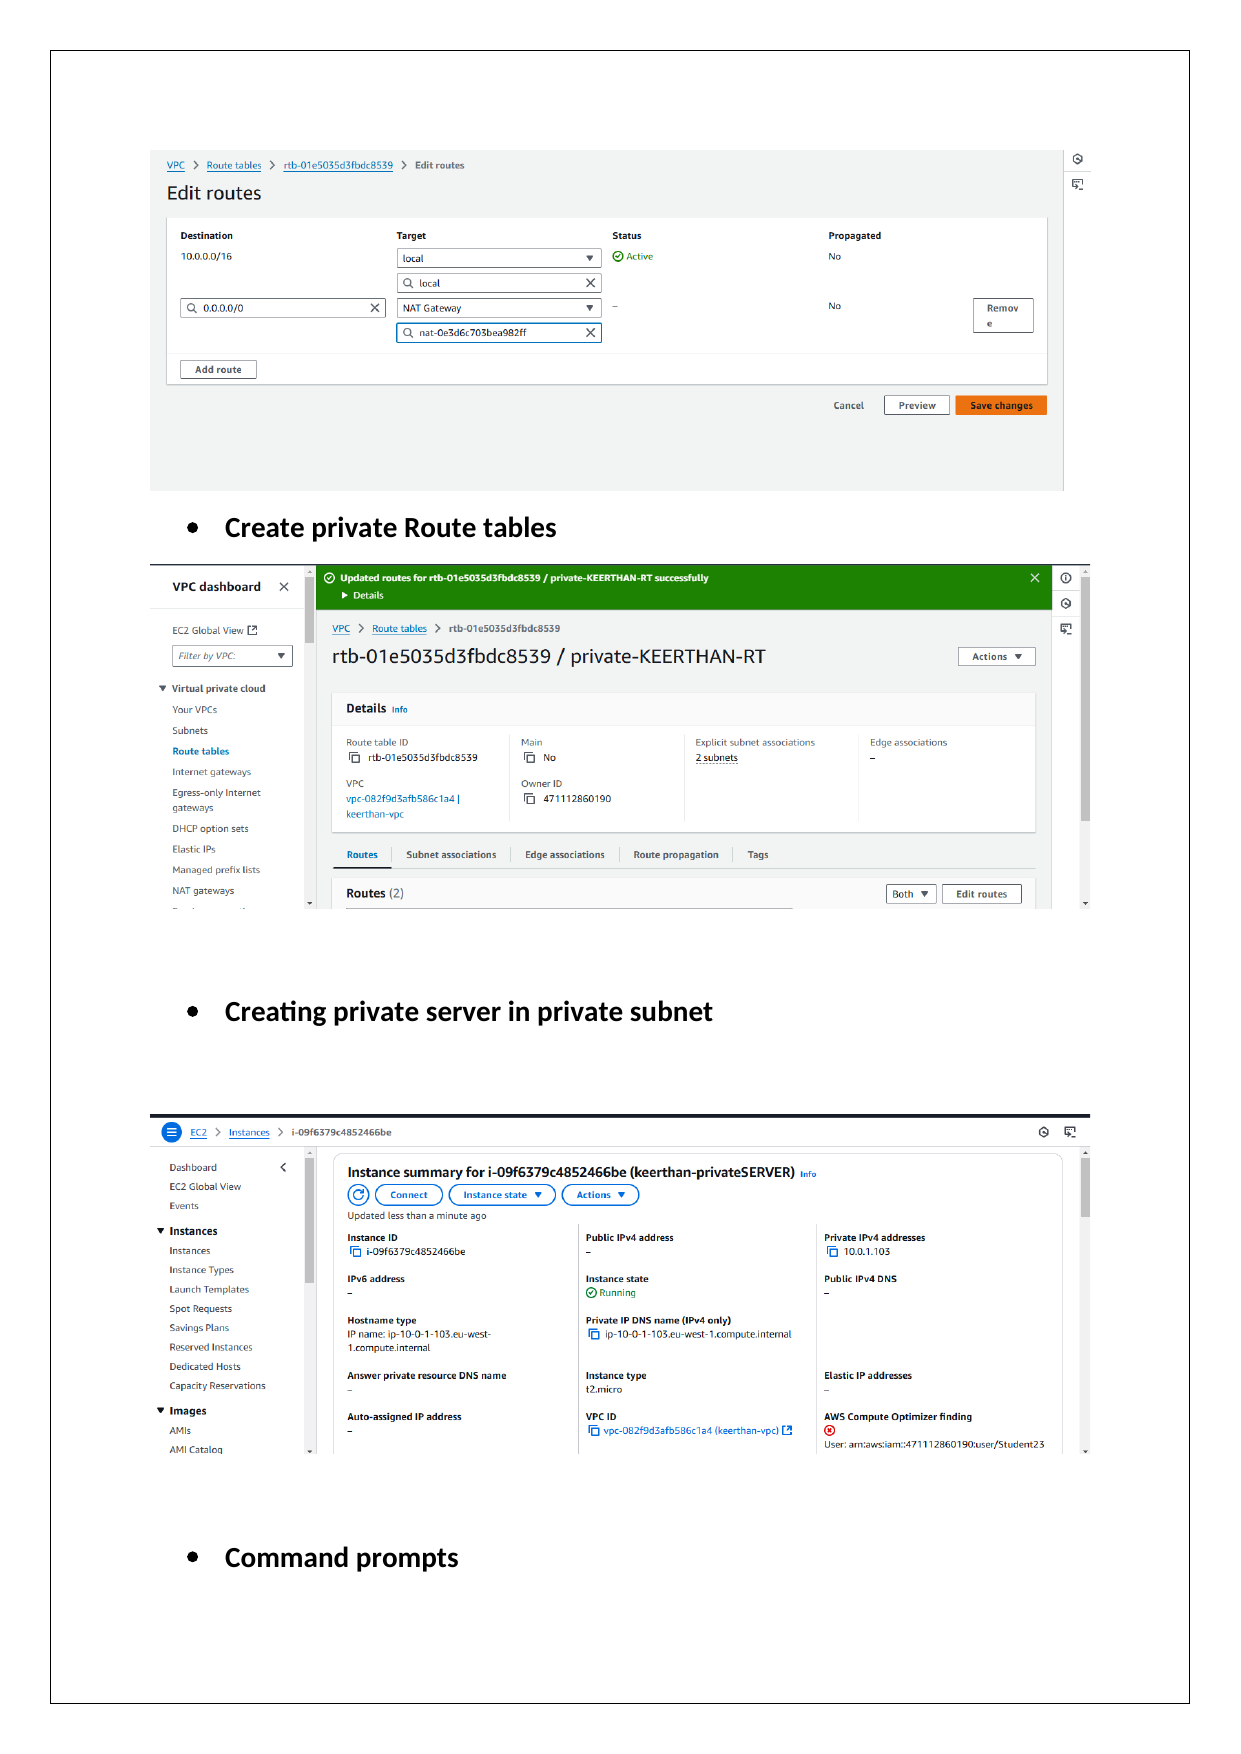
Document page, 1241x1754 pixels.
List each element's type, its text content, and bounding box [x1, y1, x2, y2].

list Create private Route tables [187, 509, 1090, 545]
picture [150, 564, 1091, 909]
list Command prompts [187, 1539, 1090, 1574]
picture [150, 1114, 1091, 1454]
picture [150, 150, 1091, 491]
list Creating private server in private subnet [187, 993, 1090, 1029]
